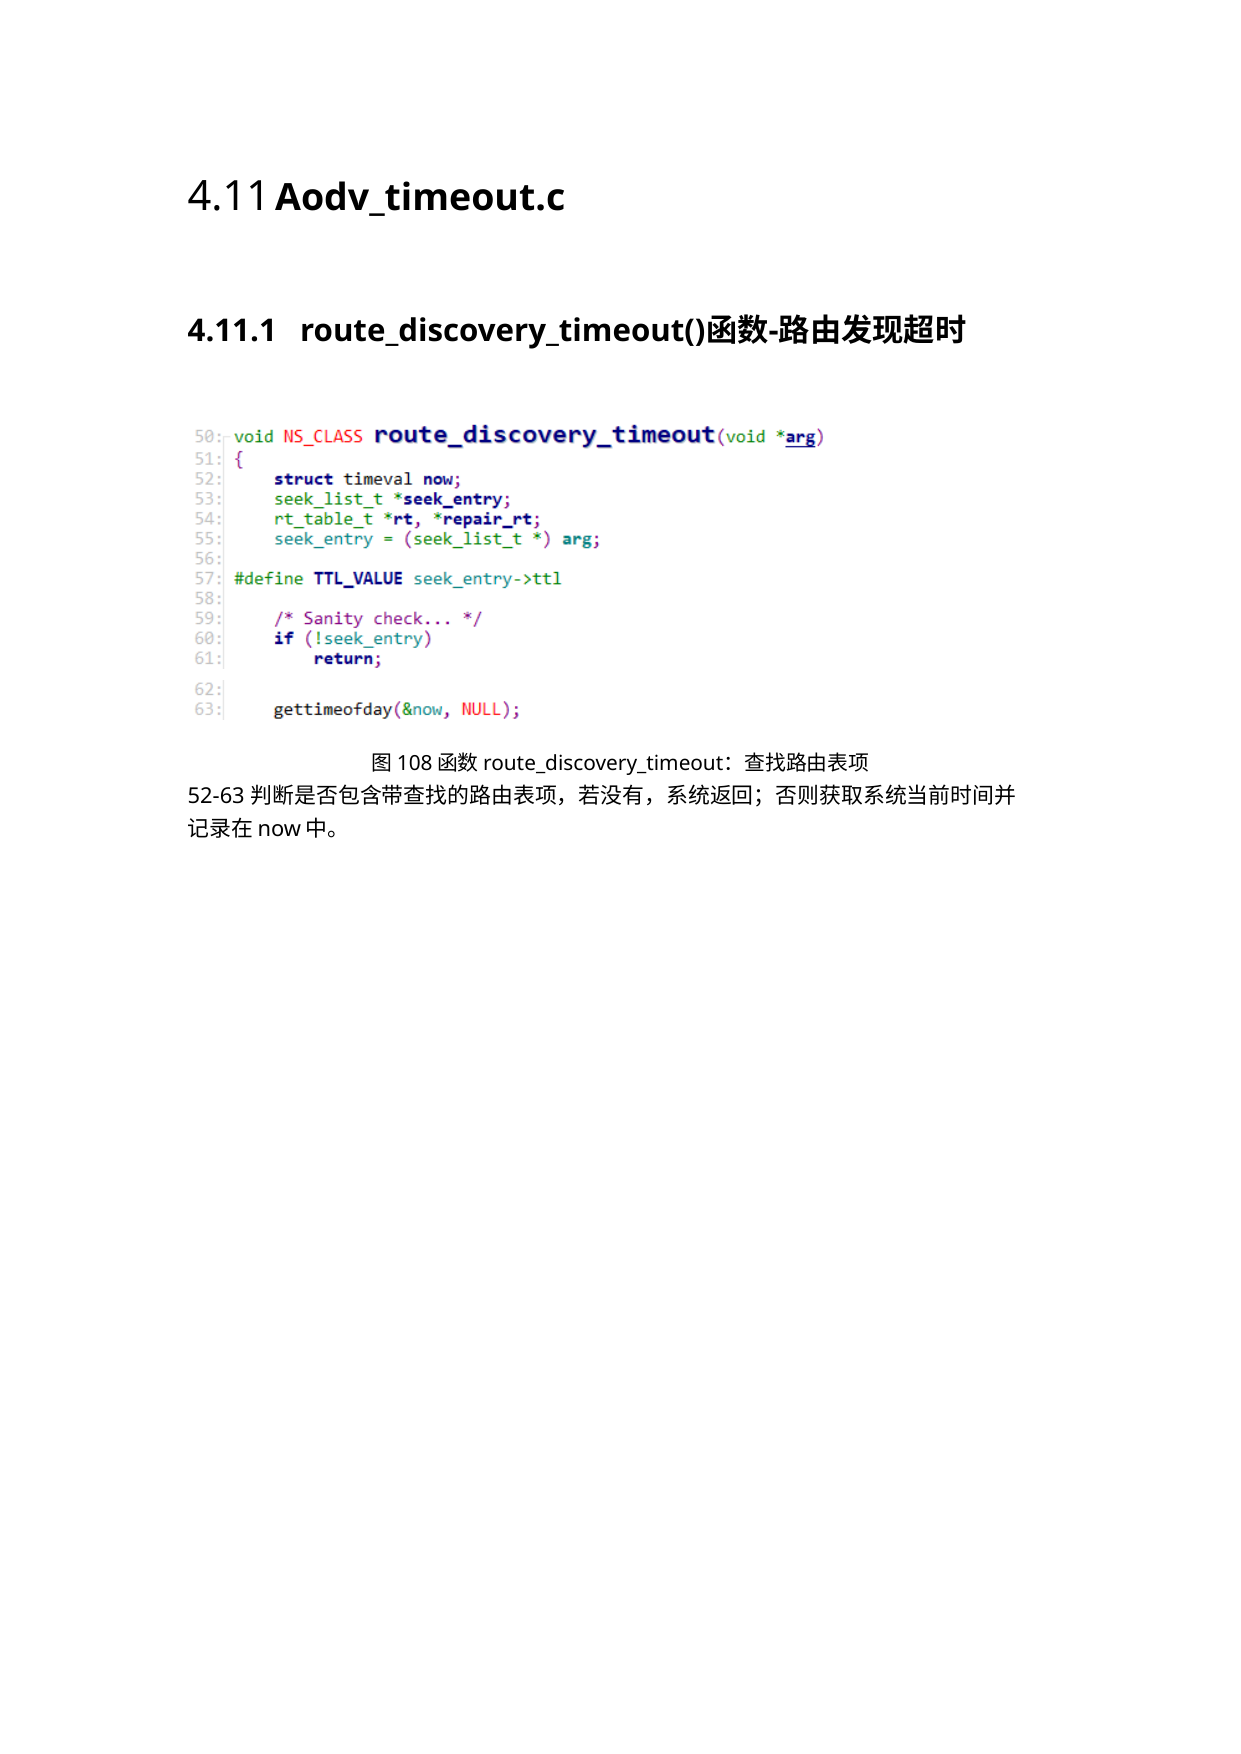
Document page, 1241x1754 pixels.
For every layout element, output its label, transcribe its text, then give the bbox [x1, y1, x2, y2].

subtitle Aodv_timeout.c [187, 162, 1053, 227]
picture [187, 680, 914, 720]
subtitle route_discovery_timeout()函数-路由发现超时 [187, 295, 1053, 360]
picture [187, 420, 915, 669]
text 记录在now中。 [187, 811, 1053, 843]
text 52-63 判断是否包含带查找的路由表项，若没有，系统返回；否则获取系统当前时间并 [187, 778, 1053, 811]
text 图 108 函数route_discovery_timeout：查找路由表项 [187, 746, 1053, 778]
